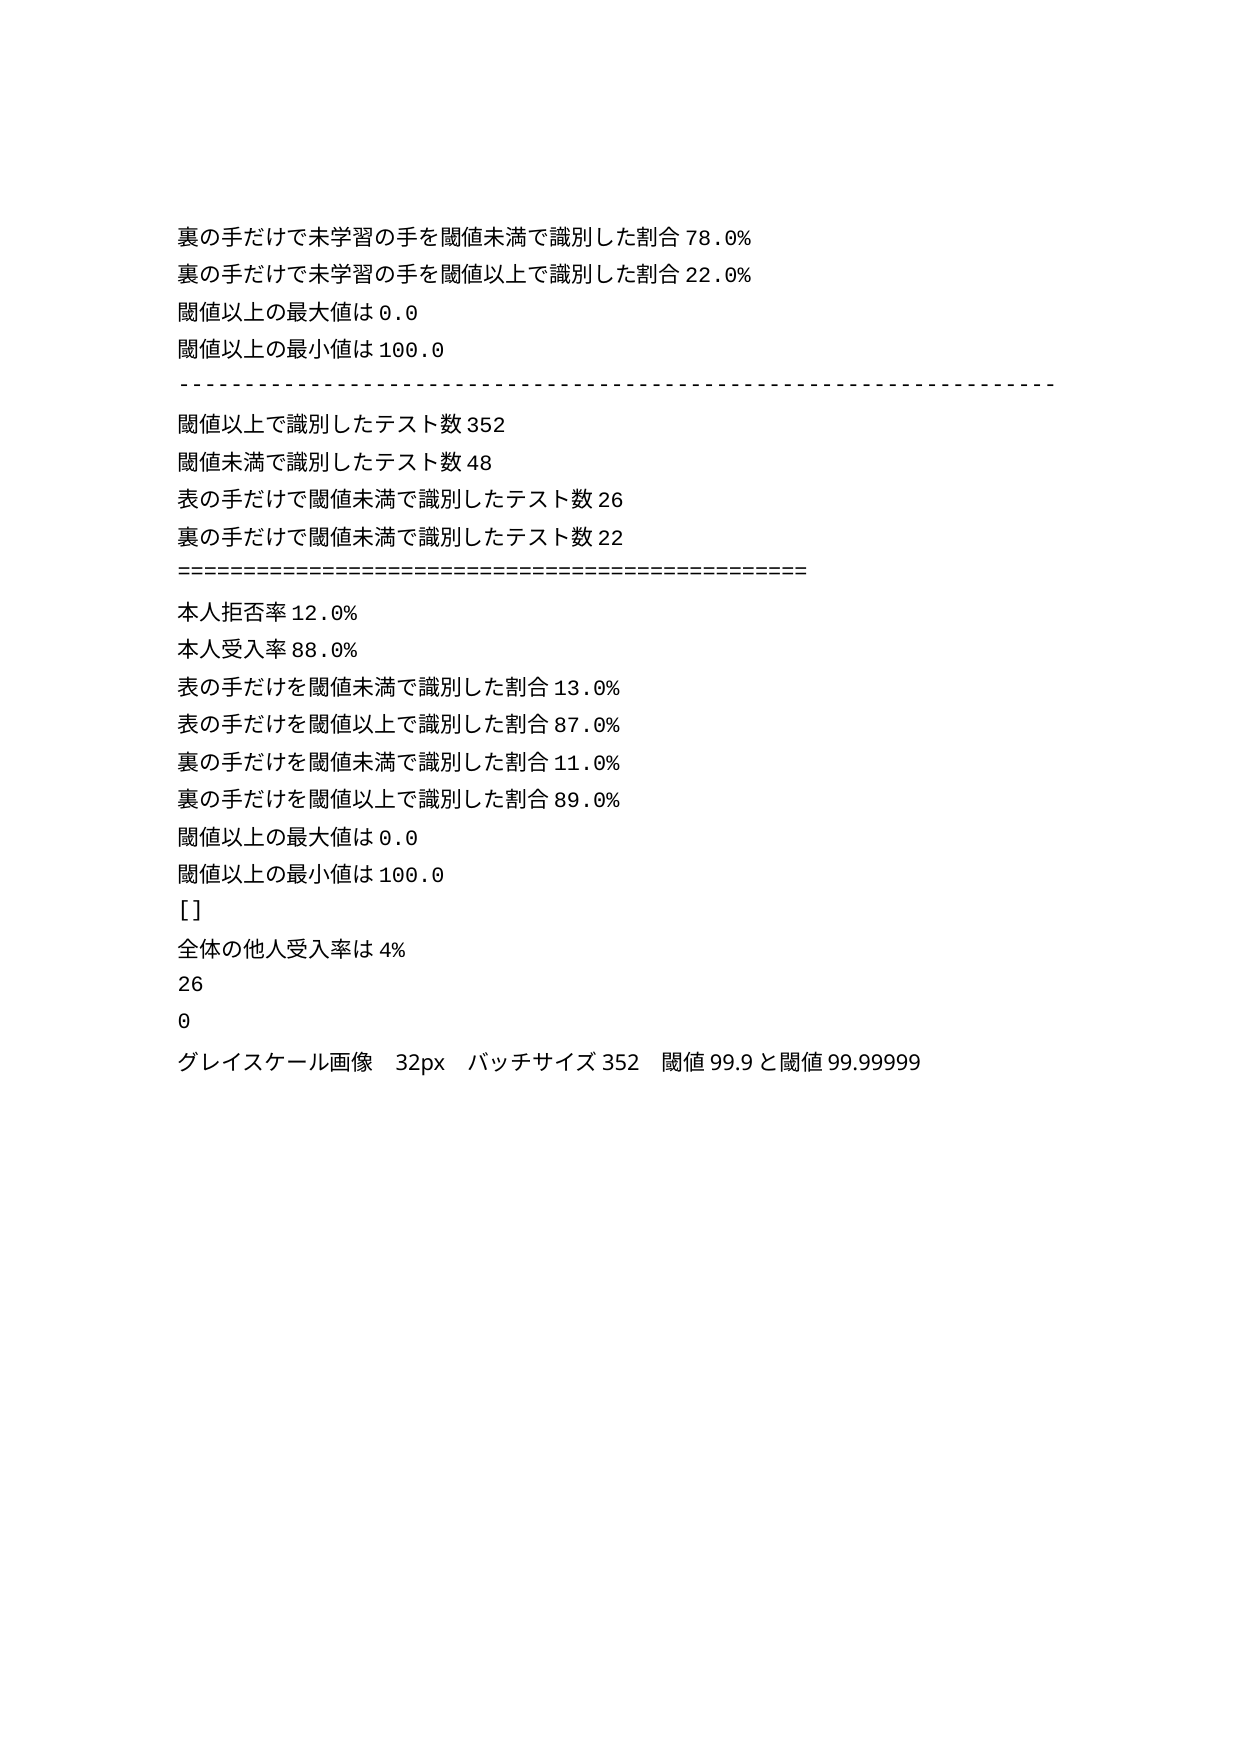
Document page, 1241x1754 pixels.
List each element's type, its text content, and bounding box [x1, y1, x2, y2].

text 閾値以上の最大値は0.0 [177, 817, 1063, 854]
text 表の手だけで閾値未満で識別したテスト数26 [177, 479, 1063, 517]
text 全体の他人受入率は4% [177, 929, 1063, 967]
text 閾値未満で識別したテスト数48 [177, 442, 1063, 479]
text 表の手だけを閾値未満で識別した割合13.0% [177, 667, 1063, 704]
text 閾値以上の最小値は100.0 [177, 854, 1063, 892]
text 裏の手だけを閾値以上で識別した割合89.0% [177, 779, 1063, 817]
text ------------------------------------------------------------------- [177, 367, 1063, 404]
text 裏の手だけで閾値未満で識別したテスト数22 [177, 517, 1063, 554]
text 本人拒否率12.0% [177, 592, 1063, 629]
text 裏の手だけで未学習の手を閾値以上で識別した割合22.0% [177, 254, 1063, 292]
text 26 [177, 967, 1063, 1004]
text グレイスケール画像 32px バッチサイズ352 閾値99.9と閾値99.99999 [177, 1042, 1063, 1079]
text ================================================ [177, 554, 1063, 592]
text 0 [177, 1004, 1063, 1042]
text 閾値以上で識別したテスト数352 [177, 404, 1063, 442]
text 裏の手だけを閾値未満で識別した割合11.0% [177, 742, 1063, 779]
text 閾値以上の最大値は0.0 [177, 292, 1063, 329]
text 本人受入率88.0% [177, 629, 1063, 667]
text 表の手だけを閾値以上で識別した割合87.0% [177, 704, 1063, 742]
text [] [177, 892, 1063, 929]
text 裏の手だけで未学習の手を閾値未満で識別した割合78.0% [177, 217, 1063, 254]
text 閾値以上の最小値は100.0 [177, 329, 1063, 367]
